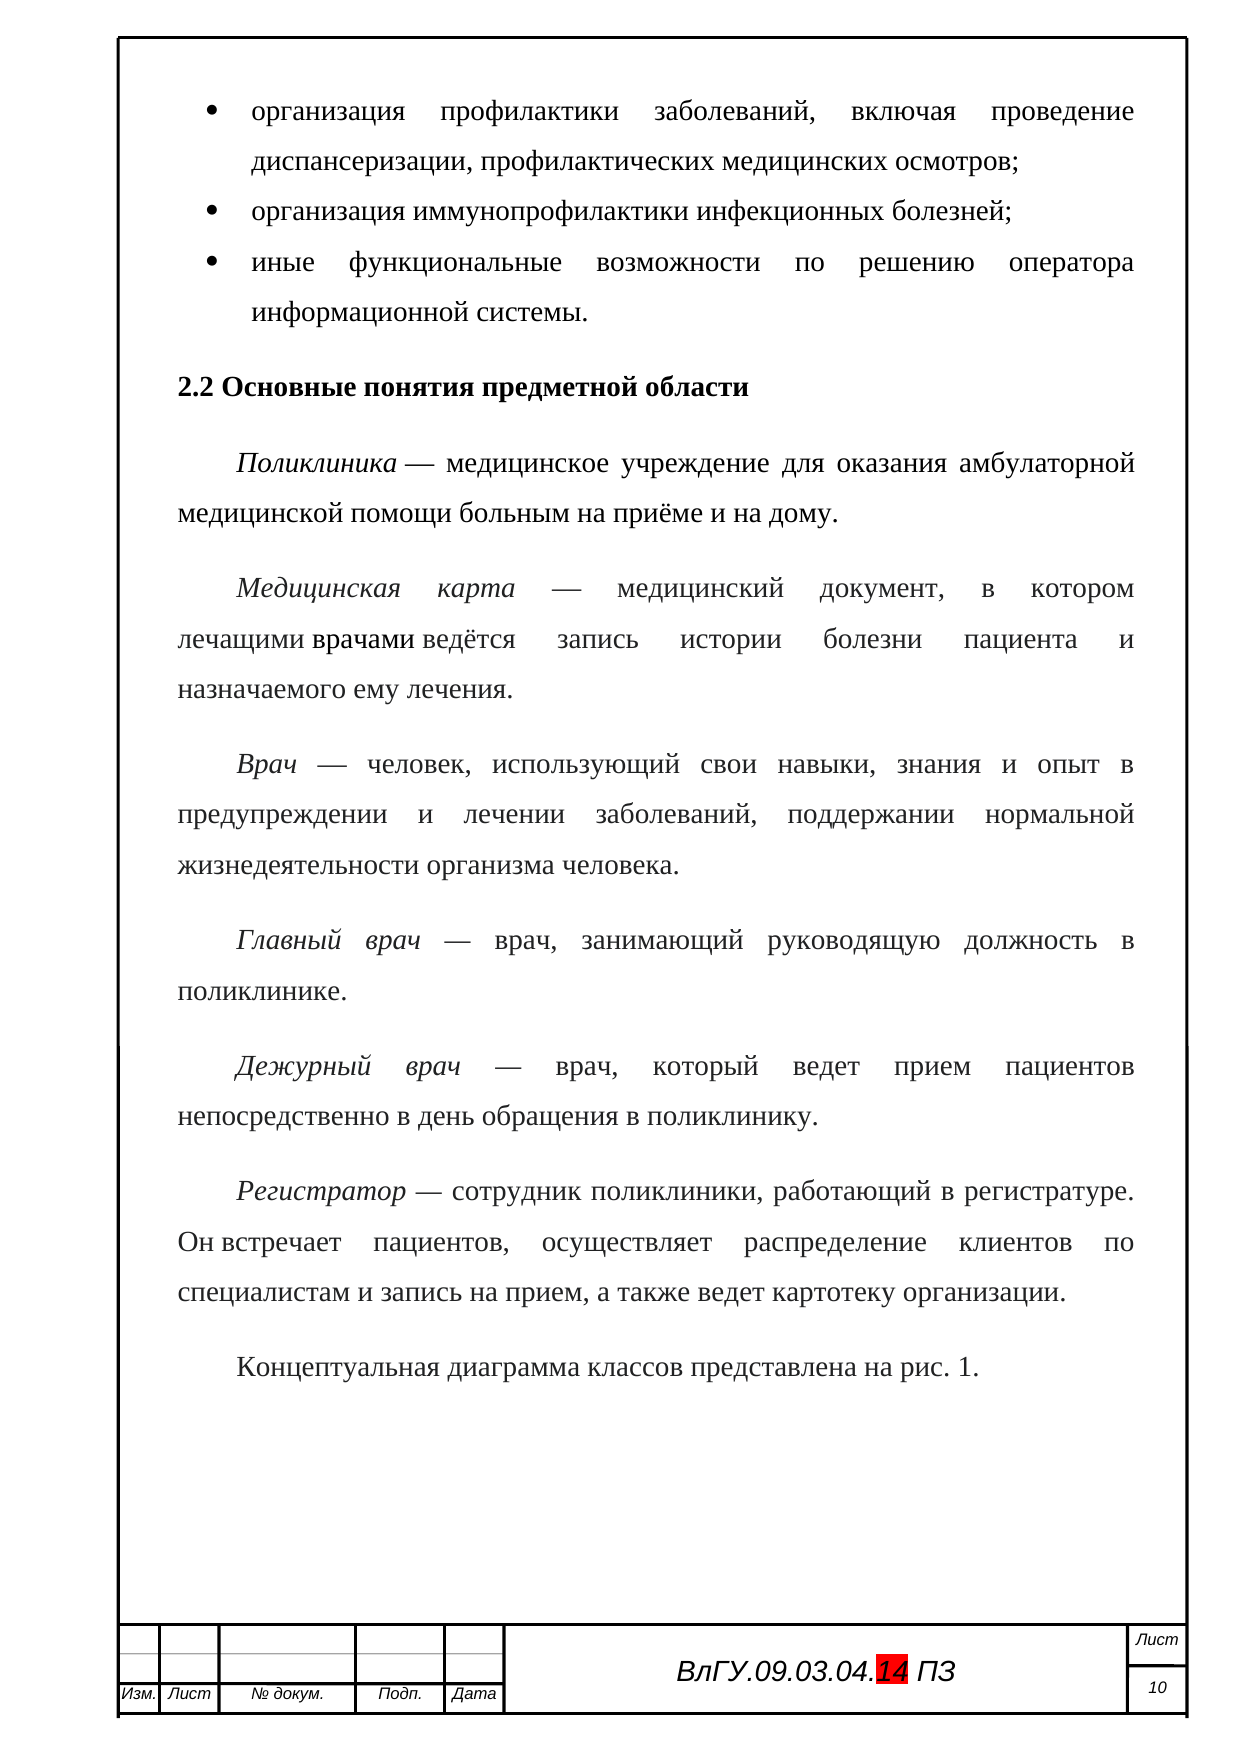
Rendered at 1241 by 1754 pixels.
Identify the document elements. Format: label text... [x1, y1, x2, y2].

list организация профилактики заболеваний, включая проведение диспансеризации, профилактических медицинских осмотров; [207, 93, 1135, 177]
text Дежурный врач — врач, который ведет прием пациентов непосредственно в день обращения в поликлинику. [177, 1048, 1135, 1132]
text Врач — человек, использующий свои навыки, знания и опыт в предупреждении и лечении заболеваний, поддержании нормальной жизнедеятельности организма человека. [177, 830, 1135, 881]
text Врач — человек, использующий свои навыки, знания и опыт в предупреждении и лечении заболеваний, поддержании нормальной жизнедеятельности организма человека. [177, 746, 1135, 797]
list организация иммунопрофилактики инфекционных болезней; [207, 193, 1135, 227]
text Концептуальная диаграмма классов представлена на рис. 1. [177, 1349, 1135, 1383]
list иные функциональные возможности по решению оператора информационной системы. [207, 244, 1135, 328]
text Регистратор — сотрудник поликлиники, работающий в регистратуре. Он встречает пациентов, осуществляет распределение клиентов по специалистам и запись на прием, а также ведет картотеку организации. [177, 1257, 1135, 1308]
text Главный врач — врач, занимающий руководящую должность в поликлинике. [177, 922, 1135, 1006]
text Поликлиника — медицинское учреждение для оказания амбулаторной медицинской помощи больным на приёме и на дому. [177, 445, 1135, 529]
subtitle 2.2 Основные понятия предметной области [118, 369, 1194, 403]
text Медицинская карта — медицинский документ, в котором лечащими врачами ведётся запись истории болезни пациента и назначаемого ему лечения. [177, 570, 1135, 704]
text Регистратор — сотрудник поликлиники, работающий в регистратуре. Он встречает пациентов, осуществляет распределение клиентов по специалистам и запись на прием, а также ведет картотеку организации. [177, 1173, 1135, 1224]
